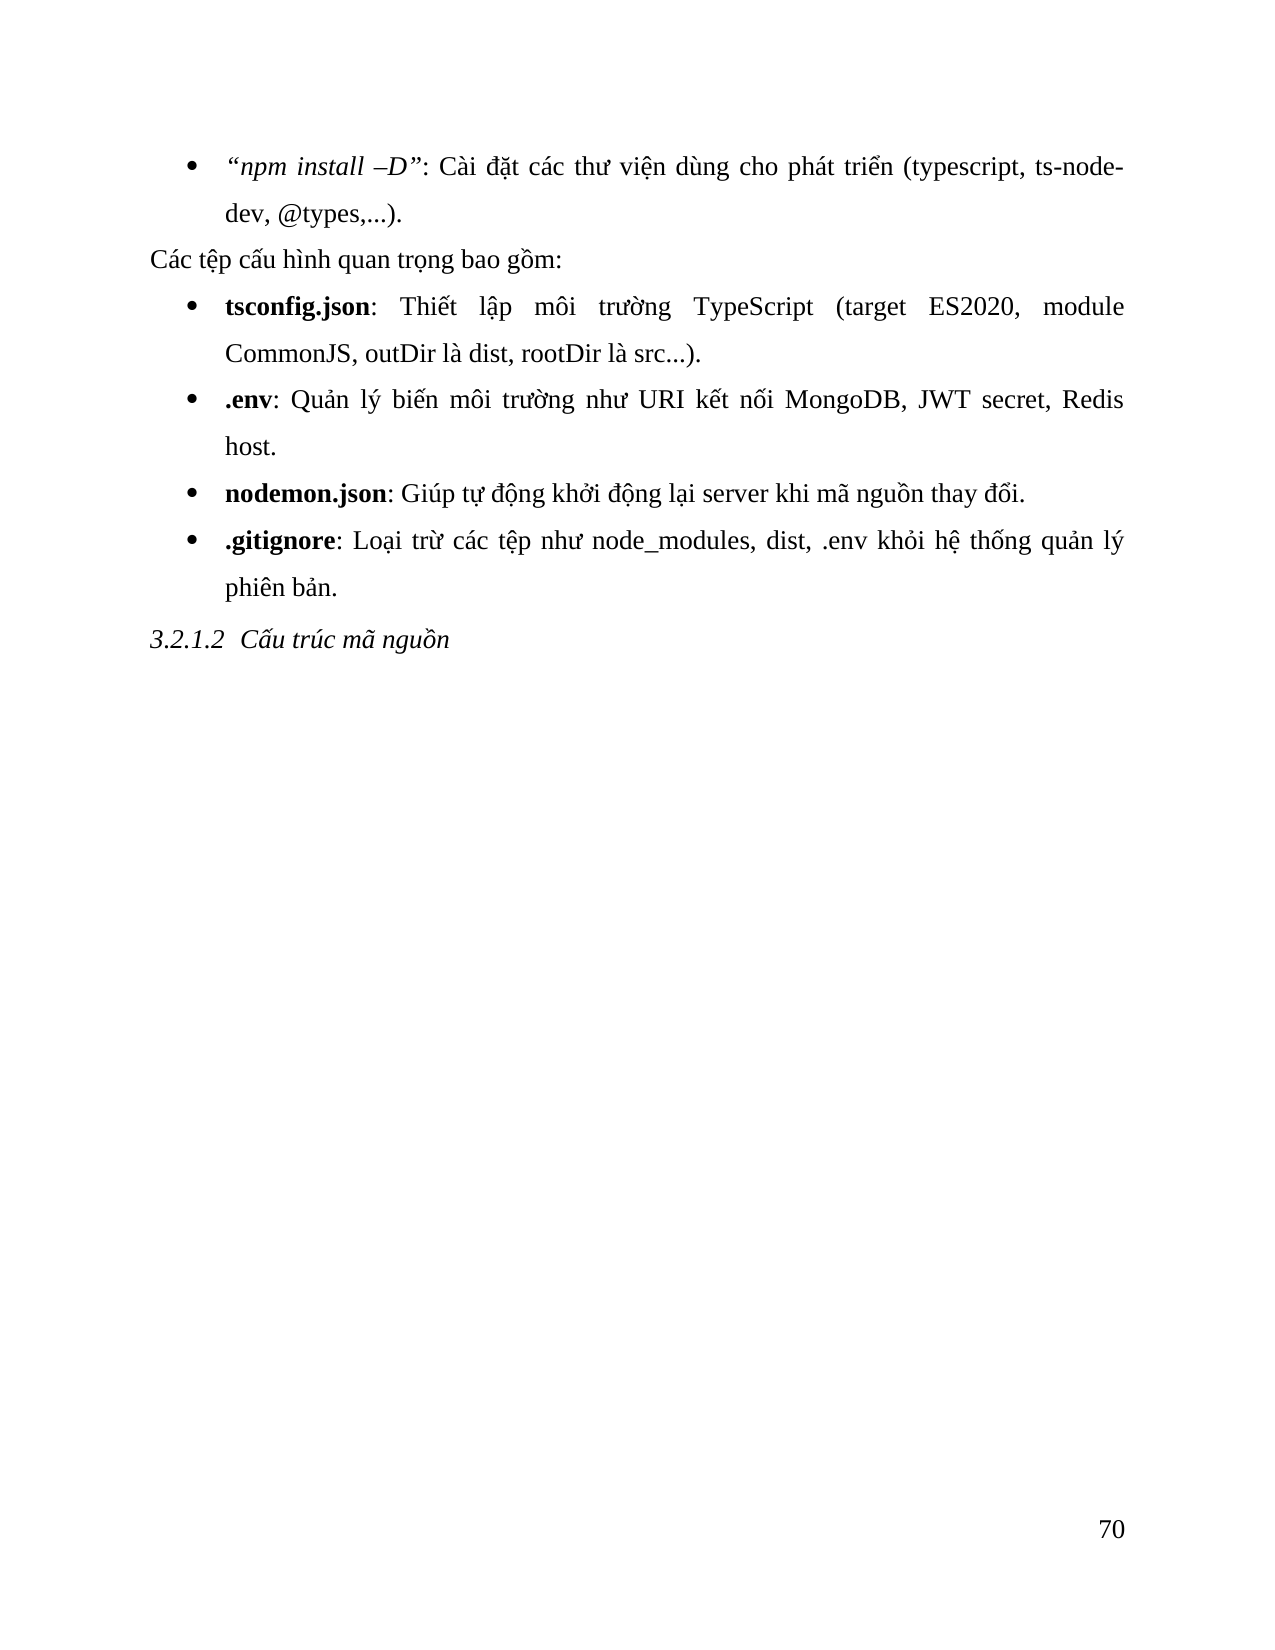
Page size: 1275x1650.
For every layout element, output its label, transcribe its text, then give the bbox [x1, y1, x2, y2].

subtitle Cấu trúc mã nguồn [150, 623, 1125, 655]
list “npm install –D”: Cài đặt các thư viện dùng cho phát triển (typescript, ts-node-dev, @types,...). [187, 150, 1125, 228]
list tsconfig.json: Thiết lập môi trường TypeScript (target ES2020, module CommonJS, outDir là dist, rootDir là src...). [187, 290, 1125, 368]
list .gitignore: Loại trừ các tệp như node_modules, dist, .env khỏi hệ thống quản lý phiên bản. [187, 524, 1125, 602]
list .env: Quản lý biến môi trường như URI kết nối MongoDB, JWT secret, Redis host. [187, 383, 1125, 461]
list nodemon.json: Giúp tự động khởi động lại server khi mã nguồn thay đổi. [187, 477, 1125, 508]
text Các tệp cấu hình quan trọng bao gồm: [150, 243, 1125, 274]
